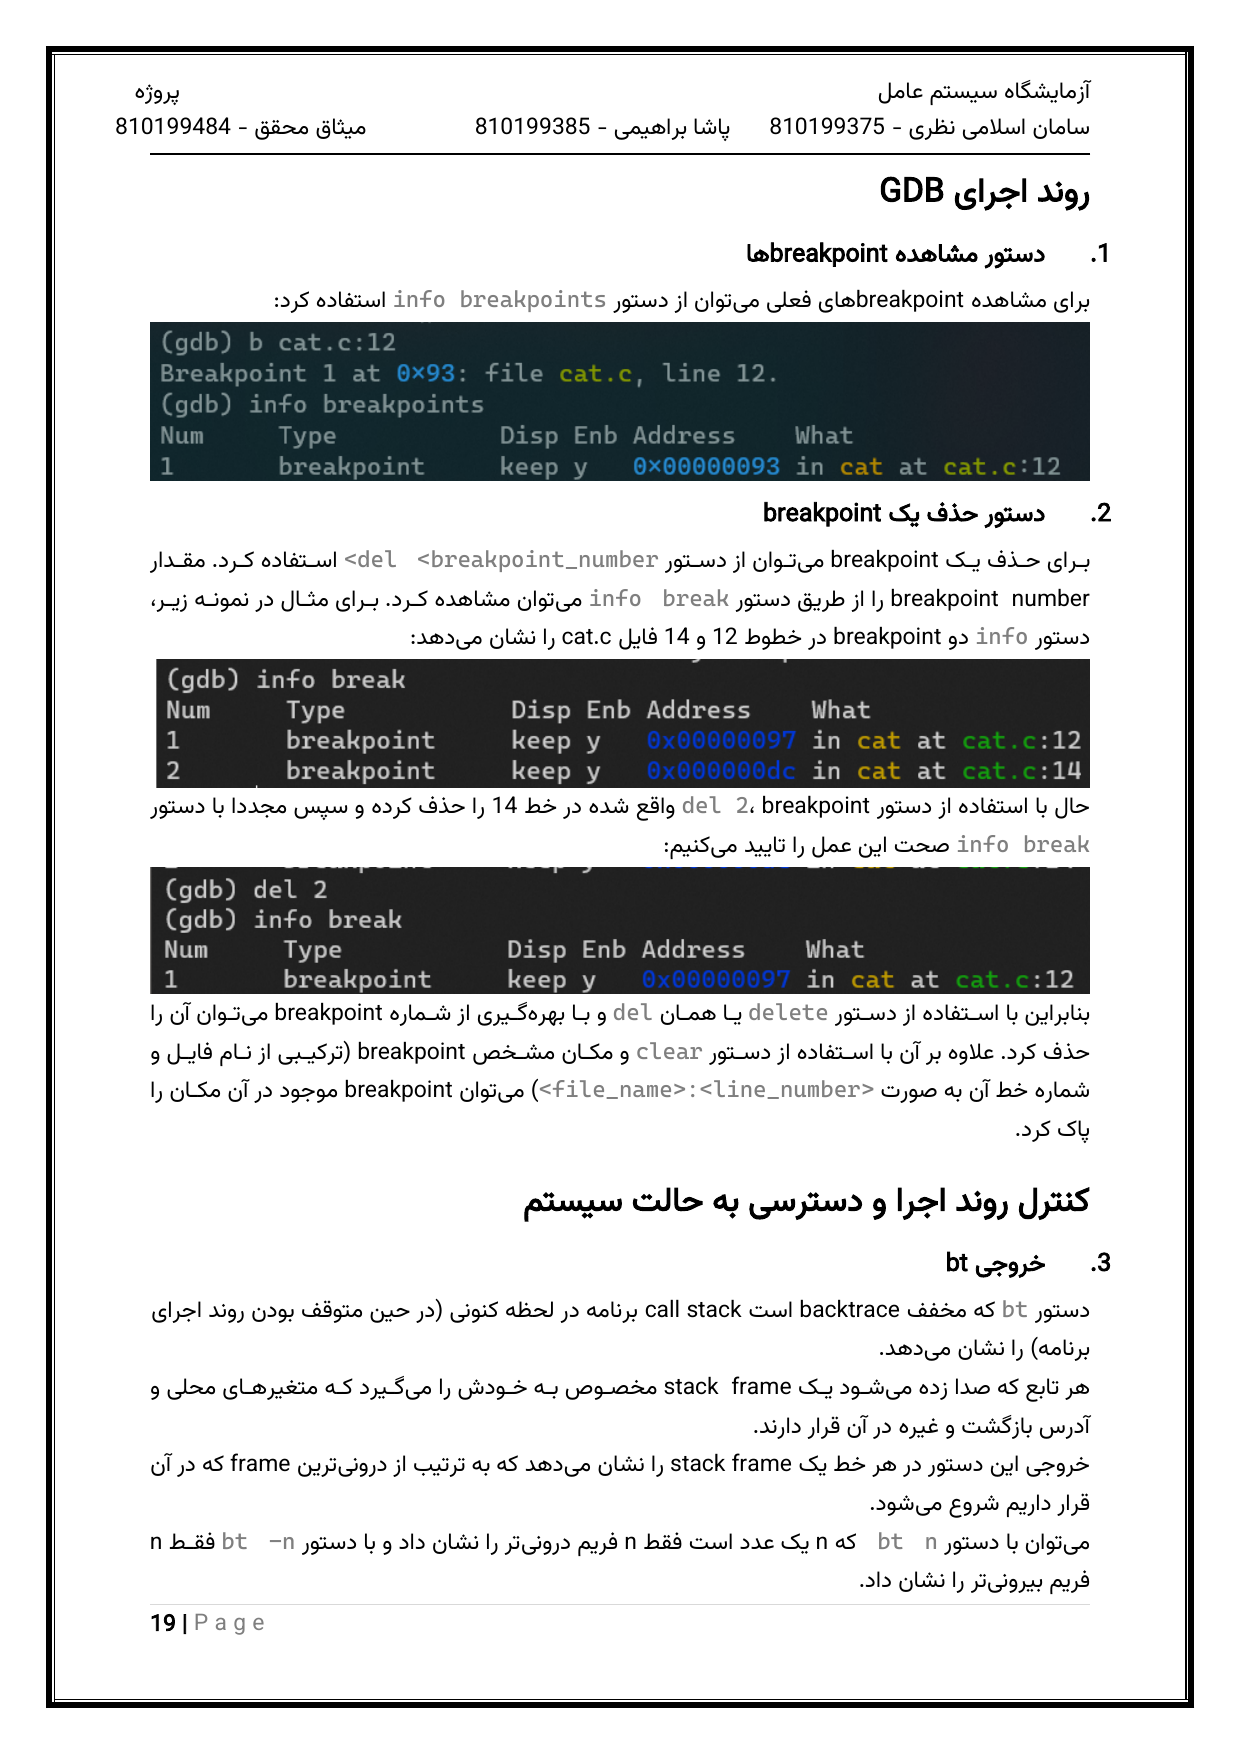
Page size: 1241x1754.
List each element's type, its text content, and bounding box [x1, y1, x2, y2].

text برای حذف یک breakpoint می‌توان از دستور del <breakpoint_number> استفاده کرد. مقدار breakpoint number را از طریق دستور info break می‌توان مشاهده کرد. برای مثال در نمونه زیر، دستور info دو breakpoint در خطوط 12 و 14 فایل cat.c را نشان می‌دهد: [150, 544, 1090, 657]
text دستور bt که مخفف backtrace است call stack برنامه در لحظه کنونی (در حین متوقف بودن روند اجرای برنامه) را نشان می‌دهد. [150, 1294, 1090, 1368]
text خروجی این دستور در هر خط یک stack frame را نشان می‌دهد که به ترتیب از درونی‌ترین frame که در آن قرار داریم شروع می‌شود. [150, 1448, 1090, 1523]
text حال با استفاده از دستور del 2، breakpoint واقع شده در خط 14 را حذف کرده و سپس مجددا با دستور info break صحت این عمل را تایید می‌کنیم: [150, 790, 1090, 864]
subtitle روند اجرای GDB [150, 167, 1090, 219]
subtitle کنترل روند اجرا و دسترسی به حالت سیستم [150, 1176, 1090, 1228]
subtitle دستور حذف یک breakpoint [150, 495, 1090, 534]
text هر تابع که صدا زده می‌شود یک stack frame مخصوص به خودش را می‌گیرد که متغیرهای محلی و آدرس بازگشت و غیره در آن قرار دارند. [150, 1371, 1090, 1445]
picture [156, 659, 1090, 788]
subtitle دستور مشاهده breakpointها [150, 236, 1090, 275]
subtitle خروجی bt [150, 1245, 1090, 1284]
picture [150, 867, 1090, 994]
picture [150, 322, 1090, 481]
text می‌توان با دستور bt n که n یک عدد است فقط n فریم درونی‌تر را نشان داد و با دستور bt -n فقط n فریم بیرونی‌تر را نشان داد. [150, 1526, 1090, 1600]
text برای مشاهده breakpointهای فعلی می‌توان از دستور info breakpoints استفاده کرد: [150, 284, 1090, 320]
text بنابراین با استفاده از دستور delete یا همان del و با بهره‌گیری از شماره breakpoint می‌توان آن را حذف کرد. علاوه بر آن با استفاده از دستور clear و مکان مشخص breakpoint (ترکیبی از نام فایل و شماره خط آن به صورت <file_name>:<line_number>) می‌توان breakpoint موجود در آن مکان را پاک کرد. [150, 997, 1090, 1149]
